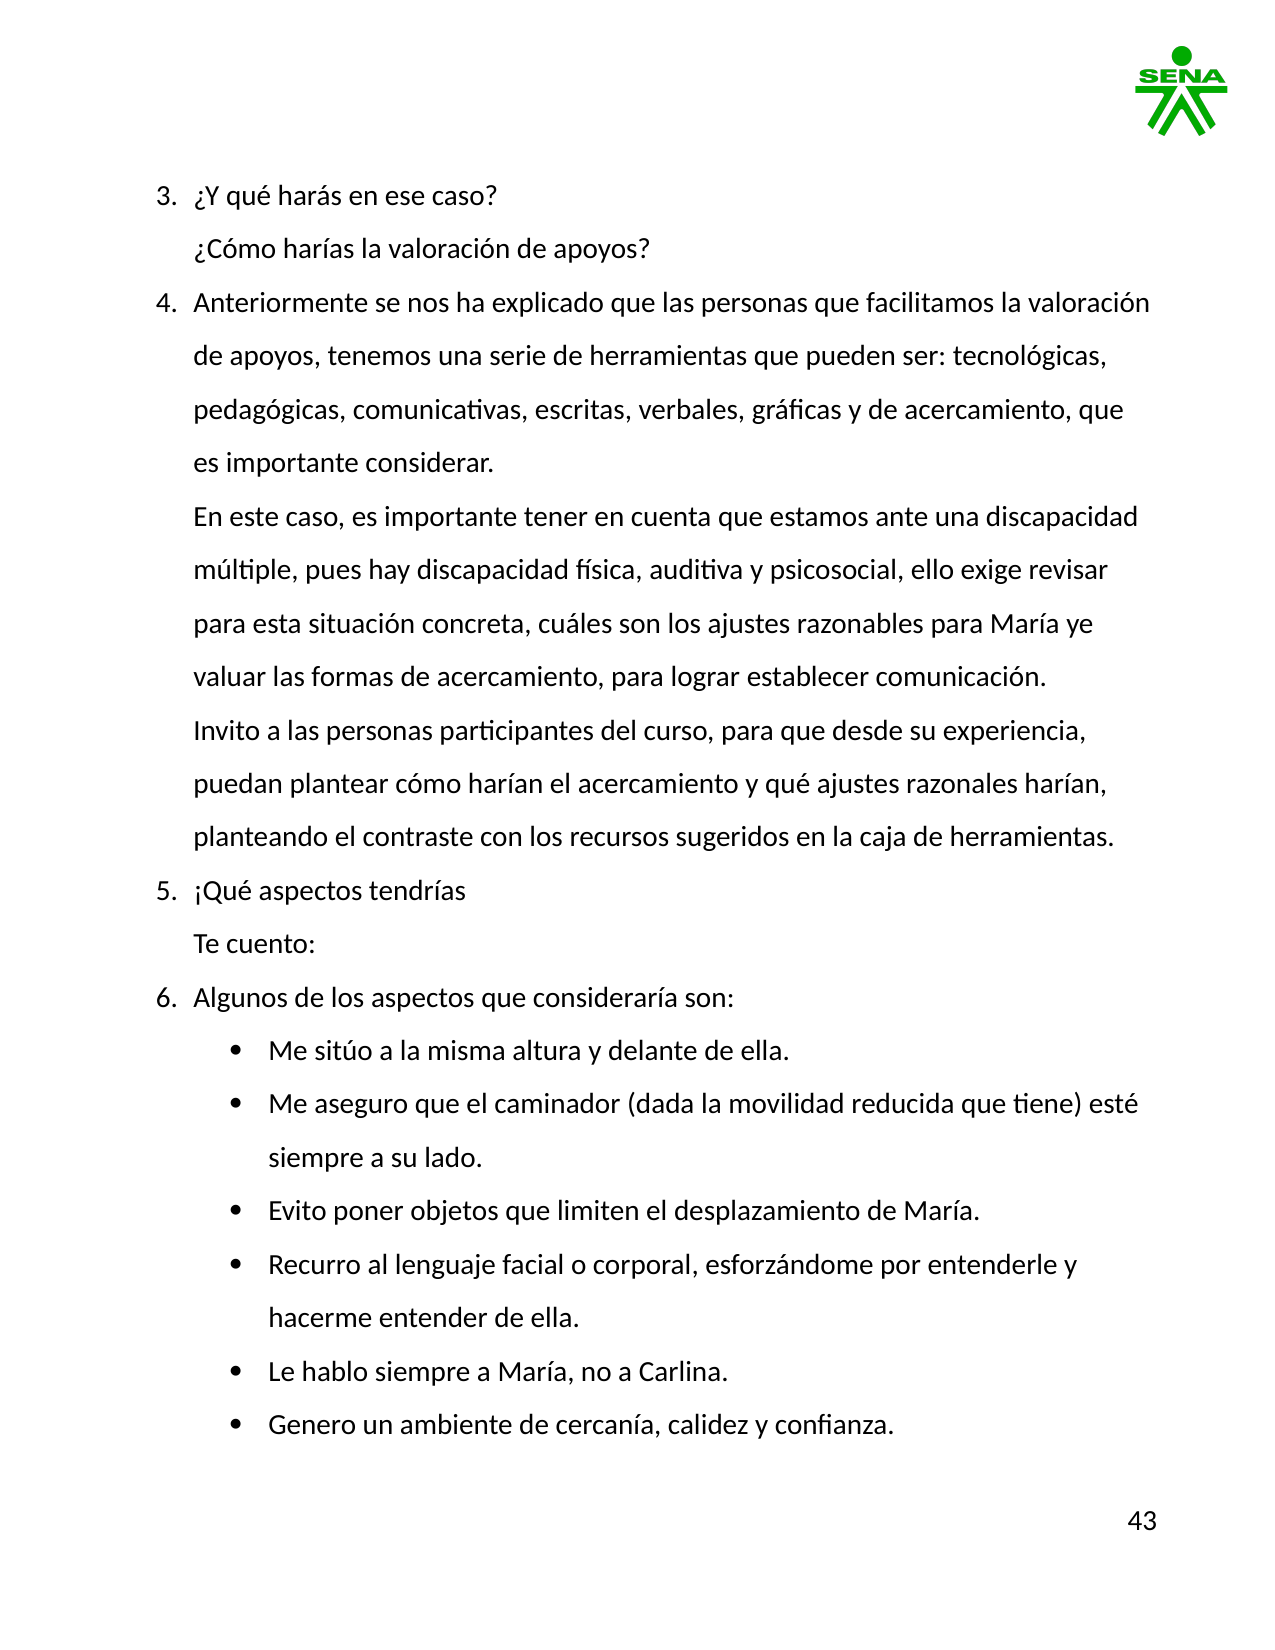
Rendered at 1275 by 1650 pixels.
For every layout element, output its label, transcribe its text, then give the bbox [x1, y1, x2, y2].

list Me aseguro que el caminador (dada la movilidad reducida que tiene) esté siempre a su lado. [231, 1086, 1157, 1175]
list ¿Cómo harías la valoración de apoyos? [193, 231, 1157, 266]
list Evito poner objetos que limiten el desplazamiento de María. [231, 1192, 1157, 1228]
list Te cuento: [193, 925, 1157, 961]
list Recurro al lenguaje facial o corporal, esforzándome por entenderle y hacerme entender de ella. [231, 1246, 1157, 1335]
picture [1135, 46, 1228, 136]
list Me sitúo a la misma altura y delante de ella. [231, 1032, 1157, 1068]
list ¡Qué aspectos tendrías [156, 872, 1157, 907]
list Invito a las personas participantes del curso, para que desde su experiencia, puedan plantear cómo harían el acercamiento y qué ajustes razonales harían, planteando el contraste con los recursos sugeridos en la caja de herramientas. [193, 712, 1157, 854]
list ¿Y qué harás en ese caso? [156, 177, 1157, 213]
list En este caso, es importante tener en cuenta que estamos ante una discapacidad múltiple, pues hay discapacidad física, auditiva y psicosocial, ello exige revisar para esta situación concreta, cuáles son los ajustes razonables para María ye valuar las formas de acercamiento, para lograr establecer comunicación. [193, 498, 1157, 694]
list Genero un ambiente de cercanía, calidez y confianza. [231, 1406, 1157, 1442]
list Le hablo siempre a María, no a Carlina. [231, 1353, 1157, 1388]
list Anteriormente se nos ha explicado que las personas que facilitamos la valoración de apoyos, tenemos una serie de herramientas que pueden ser: tecnológicas, pedagógicas, comunicativas, escritas, verbales, gráficas y de acercamiento, que es importante considerar. [156, 284, 1157, 480]
list Algunos de los aspectos que consideraría son: [156, 979, 1157, 1014]
